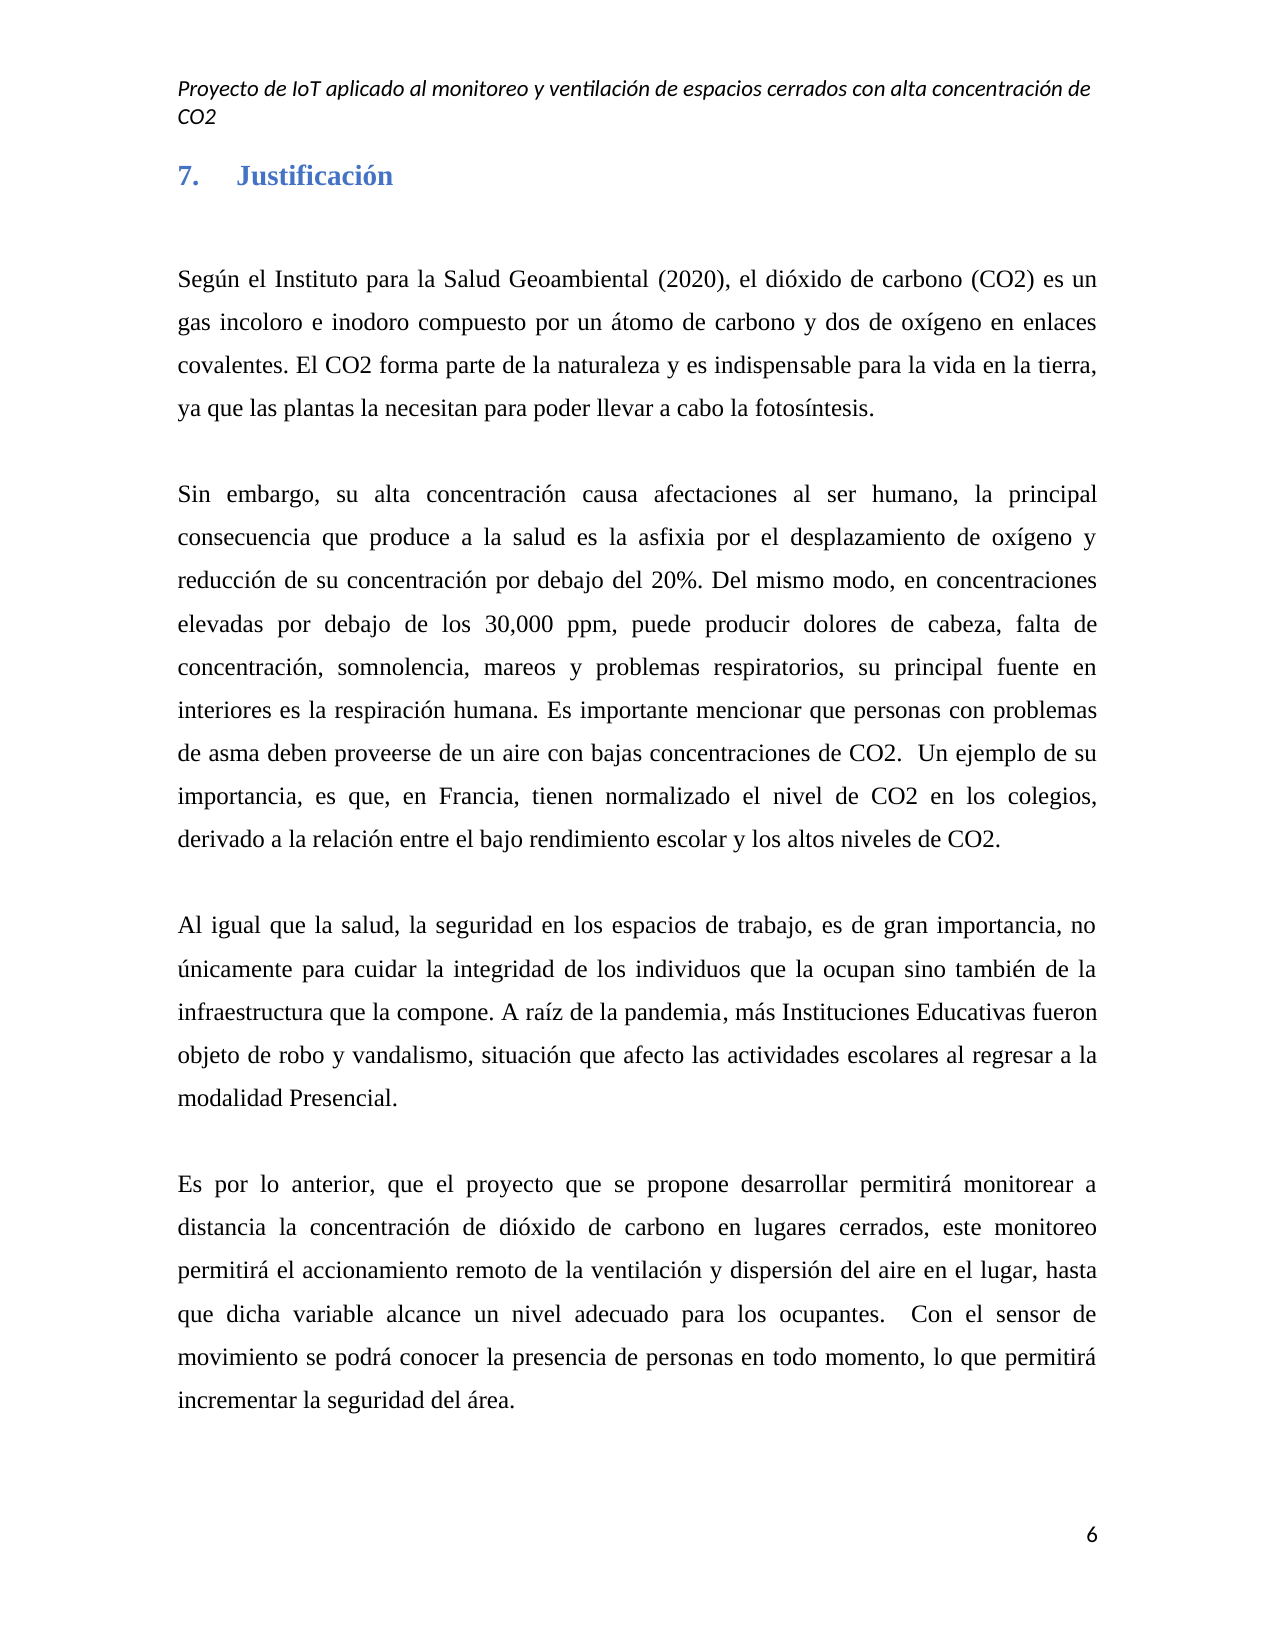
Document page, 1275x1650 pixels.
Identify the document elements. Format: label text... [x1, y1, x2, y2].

text Es por lo anterior, que el proyecto que se propone desarrollar permitirá monitorear a distancia la concentración de dióxido de carbono en lugares cerrados, este monitoreo permitirá el accionamiento remoto de la ventilación y dispersión del aire en el lugar, hasta que dicha variable alcance un nivel adecuado para los ocupantes. Con el sensor de movimiento se podrá conocer la presencia de personas en todo momento, lo que permitirá incrementar la seguridad del área. [177, 1169, 1098, 1414]
text Sin embargo, su alta concentración causa afectaciones al ser humano, la principal consecuencia que produce a la salud es la asfixia por el desplazamiento de oxígeno y reducción de su concentración por debajo del 20%. Del mismo modo, en concentraciones elevadas por debajo de los 30,000 ppm, puede producir dolores de cabeza, falta de concentración, somnolencia, mareos y problemas respiratorios, su principal fuente en interiores es la respiración humana. Es importante mencionar que personas con problemas de asma deben proveerse de un aire con bajas concentraciones de CO2. Un ejemplo de su importancia, es que, en Francia, tienen normalizado el nivel de CO2 en los colegios, derivado a la relación entre el bajo rendimiento escolar y los altos niveles de CO2. [177, 479, 1098, 853]
text Según el Instituto para la Salud Geoambiental , el dióxido de carbono (CO2) es un gas incoloro e inodoro compuesto por un átomo de carbono y dos de oxígeno en enlaces covalentes. El CO2 forma parte de la naturaleza y es indispensable para la vida en la tierra, ya que las plantas la necesitan para poder llevar a cabo la fotosíntesis. [177, 264, 1098, 422]
subtitle Justificación [177, 158, 1098, 191]
text Al igual que la salud, la seguridad en los espacios de trabajo, es de gran importancia, no únicamente para cuidar la integridad de los individuos que la ocupan sino también de la infraestructura que la compone. A raíz de la pandemia, más Instituciones Educativas fueron objeto de robo y vandalismo, situación que afecto las actividades escolares al regresar a la modalidad Presencial. [177, 911, 1098, 1112]
